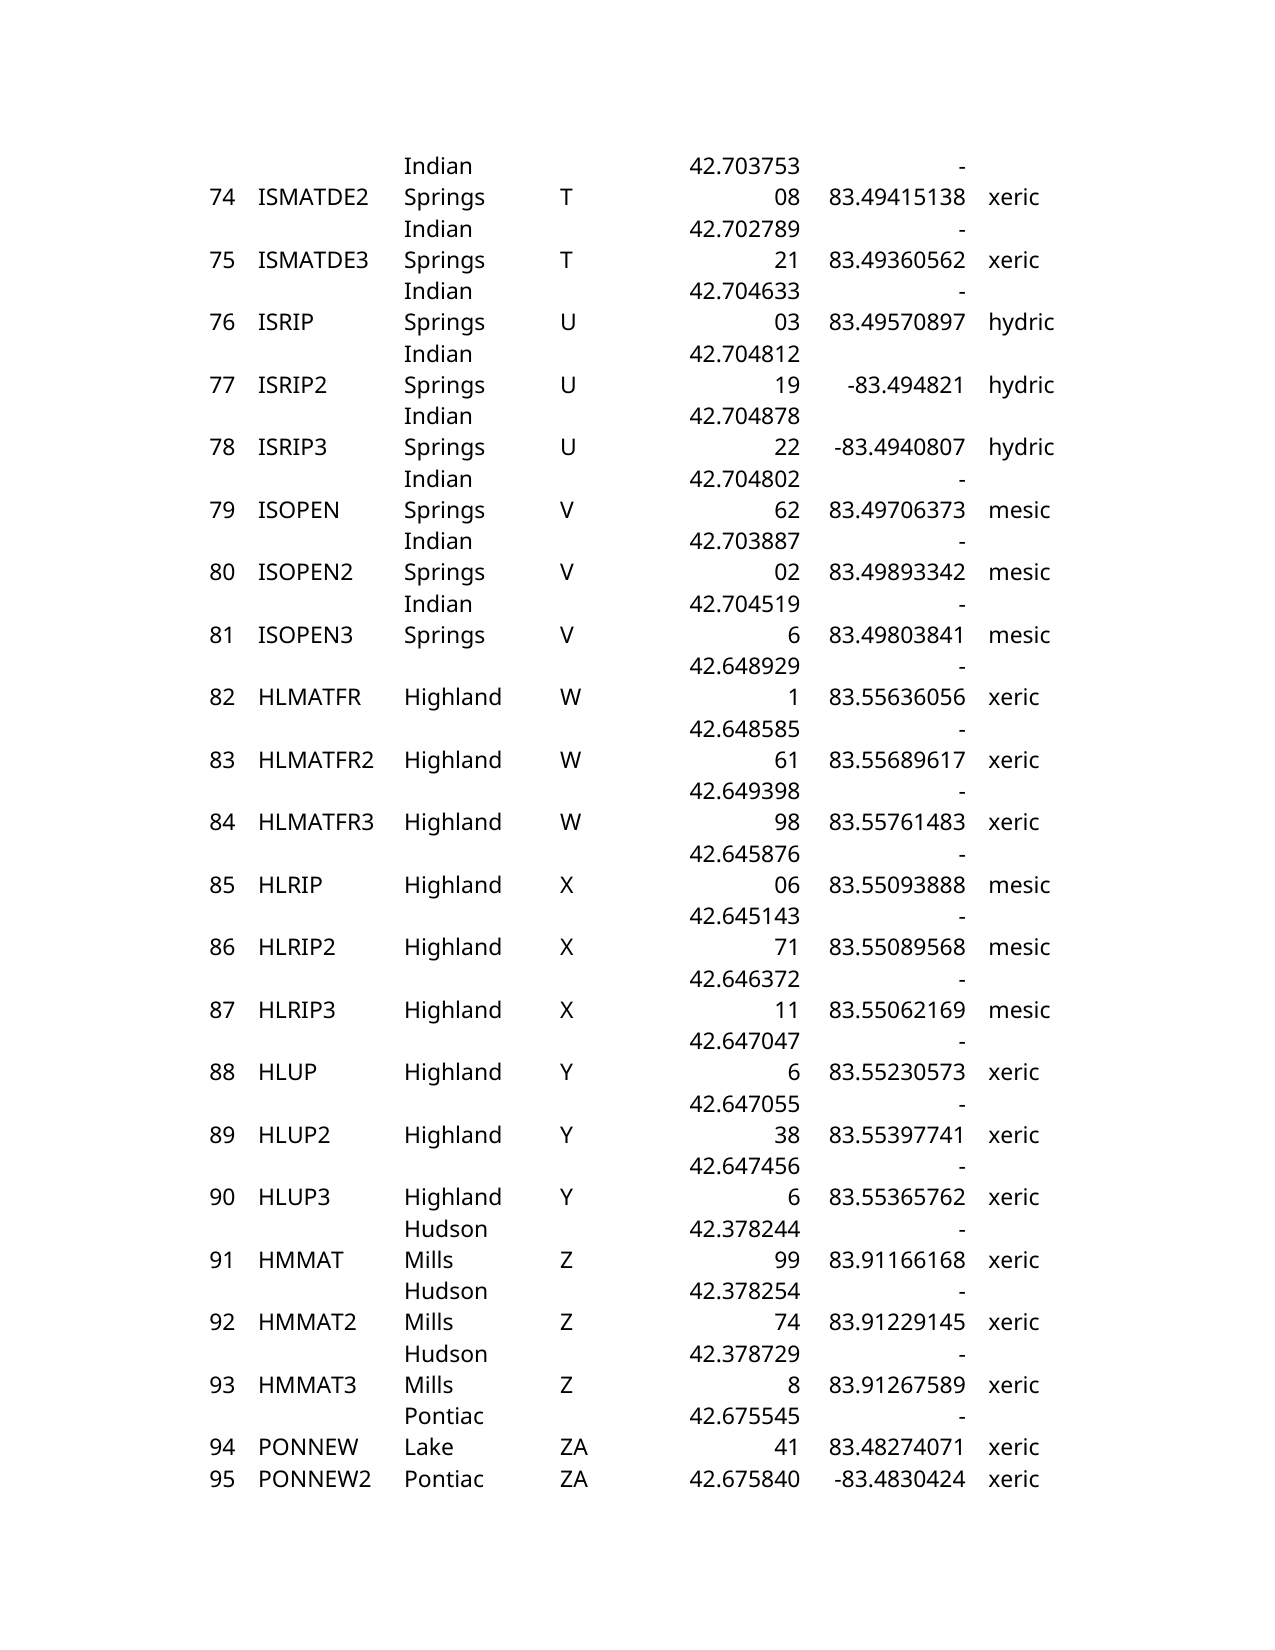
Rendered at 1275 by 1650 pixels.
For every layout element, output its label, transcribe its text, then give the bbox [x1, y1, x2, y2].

table_cell Indian Springs [393, 400, 549, 462]
table_cell 83 [150, 713, 247, 775]
table_cell 75 [150, 213, 247, 275]
table_cell ISMATDE2 [247, 150, 393, 212]
table_cell -83.55365762 [811, 1150, 977, 1212]
table_cell ISRIP2 [247, 338, 393, 400]
table_cell 42.7045196 [667, 588, 811, 650]
table_cell -83.4940807 [811, 400, 977, 462]
table_cell 74 [150, 150, 247, 212]
table_cell Z [549, 1213, 667, 1275]
table_cell 42.70388702 [667, 525, 811, 587]
table_cell xeric [977, 150, 1124, 212]
table_cell 94 [150, 1400, 247, 1462]
table_cell Indian Springs [393, 275, 549, 337]
table_cell 42.70375308 [667, 150, 811, 212]
table_cell Highland [393, 713, 549, 775]
table_cell HLRIP3 [247, 963, 393, 1025]
table_cell Hudson Mills [393, 1338, 549, 1400]
table_cell PONNEW [247, 1400, 393, 1462]
table_cell Highland [393, 838, 549, 900]
table_cell -83.49415138 [811, 150, 977, 212]
table_cell 42.64587606 [667, 838, 811, 900]
table_cell -83.49803841 [811, 588, 977, 650]
table_cell X [549, 838, 667, 900]
table_cell Indian Springs [393, 338, 549, 400]
table_cell ISOPEN3 [247, 588, 393, 650]
table_cell HLMATFR2 [247, 713, 393, 775]
table_cell 81 [150, 588, 247, 650]
table_cell Highland [393, 1025, 549, 1087]
table_cell HLUP3 [247, 1150, 393, 1212]
table_cell HMMAT2 [247, 1275, 393, 1337]
table_cell Highland [393, 1088, 549, 1150]
table_cell ISRIP3 [247, 400, 393, 462]
table_cell xeric [977, 1213, 1124, 1275]
table_cell 86 [150, 900, 247, 962]
table_cell Highland [393, 650, 549, 712]
table_cell 42.37824499 [667, 1213, 811, 1275]
table_cell Pontiac Lake [393, 1463, 549, 1494]
table_cell xeric [977, 650, 1124, 712]
table_cell Indian Springs [393, 588, 549, 650]
table_cell W [549, 650, 667, 712]
table_cell 88 [150, 1025, 247, 1087]
table_cell Highland [393, 963, 549, 1025]
table_cell -83.49360562 [811, 213, 977, 275]
table_cell 91 [150, 1213, 247, 1275]
table_cell 42.70463303 [667, 275, 811, 337]
table_cell 92 [150, 1275, 247, 1337]
table_cell 78 [150, 400, 247, 462]
table_cell U [549, 275, 667, 337]
table_cell Hudson Mills [393, 1213, 549, 1275]
table_cell -83.49570897 [811, 275, 977, 337]
table_cell 76 [150, 275, 247, 337]
table_cell xeric [977, 775, 1124, 837]
table_cell X [549, 963, 667, 1025]
table_cell 79 [150, 463, 247, 525]
table_cell Y [549, 1150, 667, 1212]
table_cell -83.55089568 [811, 900, 977, 962]
table_cell xeric [977, 713, 1124, 775]
table_cell ZA [549, 1400, 667, 1462]
table_cell HMMAT [247, 1213, 393, 1275]
table_cell xeric [977, 213, 1124, 275]
table_cell Indian Springs [393, 525, 549, 587]
table_cell 42.37825474 [667, 1275, 811, 1337]
table_cell 93 [150, 1338, 247, 1400]
table_cell Z [549, 1338, 667, 1400]
table_cell 77 [150, 338, 247, 400]
table_cell 84 [150, 775, 247, 837]
table_cell HLMATFR3 [247, 775, 393, 837]
table_cell hydric [977, 338, 1124, 400]
table_cell Pontiac Lake [393, 1400, 549, 1462]
table_cell Indian Springs [393, 213, 549, 275]
table_cell 42.6470476 [667, 1025, 811, 1087]
table_cell HLMATFR [247, 650, 393, 712]
table_cell mesic [977, 525, 1124, 587]
table_cell xeric [977, 1400, 1124, 1462]
table_cell 42.64637211 [667, 963, 811, 1025]
table_cell 42.64514371 [667, 900, 811, 962]
table_cell ISMATDE3 [247, 213, 393, 275]
table_cell Y [549, 1088, 667, 1150]
table_cell 42.64705538 [667, 1088, 811, 1150]
table_cell Highland [393, 1150, 549, 1212]
table_cell -83.55397741 [811, 1088, 977, 1150]
table_cell 95 [150, 1463, 247, 1494]
table_cell mesic [977, 838, 1124, 900]
table_cell 42.70487822 [667, 400, 811, 462]
table_cell HLRIP2 [247, 900, 393, 962]
table_cell xeric [977, 1338, 1124, 1400]
table_cell ISRIP [247, 275, 393, 337]
table_cell 87 [150, 963, 247, 1025]
table_cell -83.55761483 [811, 775, 977, 837]
table_cell Highland [393, 900, 549, 962]
table_cell 42.6489291 [667, 650, 811, 712]
table_cell ISOPEN2 [247, 525, 393, 587]
table_cell 89 [150, 1088, 247, 1150]
table_cell 90 [150, 1150, 247, 1212]
table_cell PONNEW2 [247, 1463, 393, 1494]
table_cell -83.91166168 [811, 1213, 977, 1275]
table_cell xeric [977, 1025, 1124, 1087]
table_cell xeric [977, 1463, 1124, 1494]
table_cell xeric [977, 1275, 1124, 1337]
table_cell Z [549, 1275, 667, 1337]
table_cell HLRIP [247, 838, 393, 900]
table_cell U [549, 400, 667, 462]
table_cell W [549, 713, 667, 775]
table_cell 42.70480262 [667, 463, 811, 525]
table_cell V [549, 525, 667, 587]
table_cell HLUP2 [247, 1088, 393, 1150]
table_cell hydric [977, 275, 1124, 337]
table_cell xeric [977, 1150, 1124, 1212]
table_cell HLUP [247, 1025, 393, 1087]
table_cell -83.55093888 [811, 838, 977, 900]
table_cell Indian Springs [393, 150, 549, 212]
table_cell -83.4830424 [811, 1463, 977, 1494]
table_cell ZA [549, 1463, 667, 1494]
table_cell Indian Springs [393, 463, 549, 525]
table_cell 42.67584028 [667, 1463, 811, 1494]
table_cell mesic [977, 463, 1124, 525]
table_cell 80 [150, 525, 247, 587]
table_cell ISOPEN [247, 463, 393, 525]
table_cell W [549, 775, 667, 837]
table_cell -83.55689617 [811, 713, 977, 775]
table_cell Highland [393, 775, 549, 837]
table_cell 42.64858561 [667, 713, 811, 775]
table_cell 42.6474566 [667, 1150, 811, 1212]
table_cell T [549, 213, 667, 275]
table_cell mesic [977, 588, 1124, 650]
table_cell hydric [977, 400, 1124, 462]
table_cell 42.70278921 [667, 213, 811, 275]
table_cell 82 [150, 650, 247, 712]
table_cell X [549, 900, 667, 962]
table_cell 42.64939898 [667, 775, 811, 837]
table_cell -83.91229145 [811, 1275, 977, 1337]
table_cell -83.91267589 [811, 1338, 977, 1400]
table_cell xeric [977, 1088, 1124, 1150]
table_cell 42.67554541 [667, 1400, 811, 1462]
table_cell 42.70481219 [667, 338, 811, 400]
table_cell V [549, 588, 667, 650]
table_cell -83.55062169 [811, 963, 977, 1025]
table_cell 42.3787298 [667, 1338, 811, 1400]
table_cell -83.49893342 [811, 525, 977, 587]
table_cell -83.49706373 [811, 463, 977, 525]
table_cell V [549, 463, 667, 525]
table_cell mesic [977, 963, 1124, 1025]
table_cell -83.55230573 [811, 1025, 977, 1087]
table_cell HMMAT3 [247, 1338, 393, 1400]
table_cell Y [549, 1025, 667, 1087]
table_cell T [549, 150, 667, 212]
table_cell -83.48274071 [811, 1400, 977, 1462]
table_cell 85 [150, 838, 247, 900]
table_cell mesic [977, 900, 1124, 962]
table_cell -83.494821 [811, 338, 977, 400]
table_cell Hudson Mills [393, 1275, 549, 1337]
table_cell -83.55636056 [811, 650, 977, 712]
table_cell U [549, 338, 667, 400]
